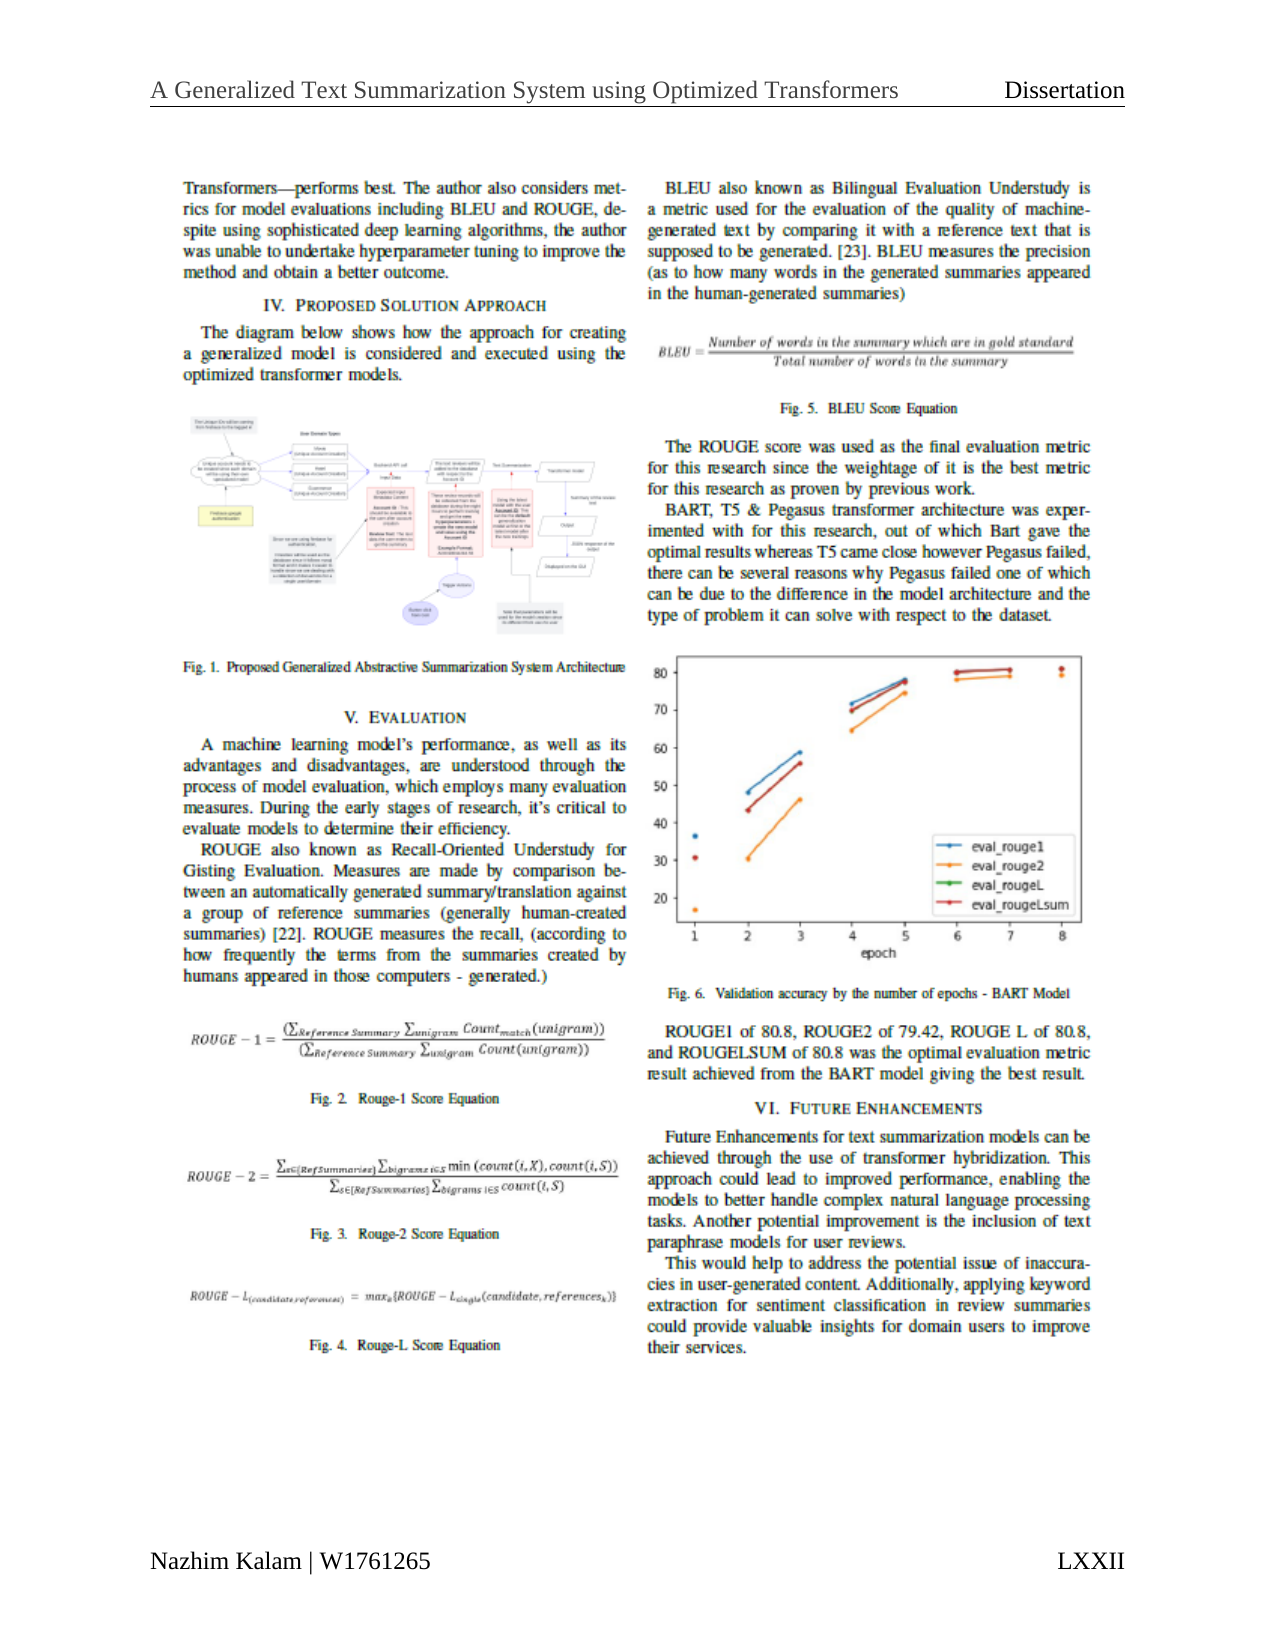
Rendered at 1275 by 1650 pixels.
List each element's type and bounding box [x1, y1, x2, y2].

picture [150, 150, 1125, 1400]
